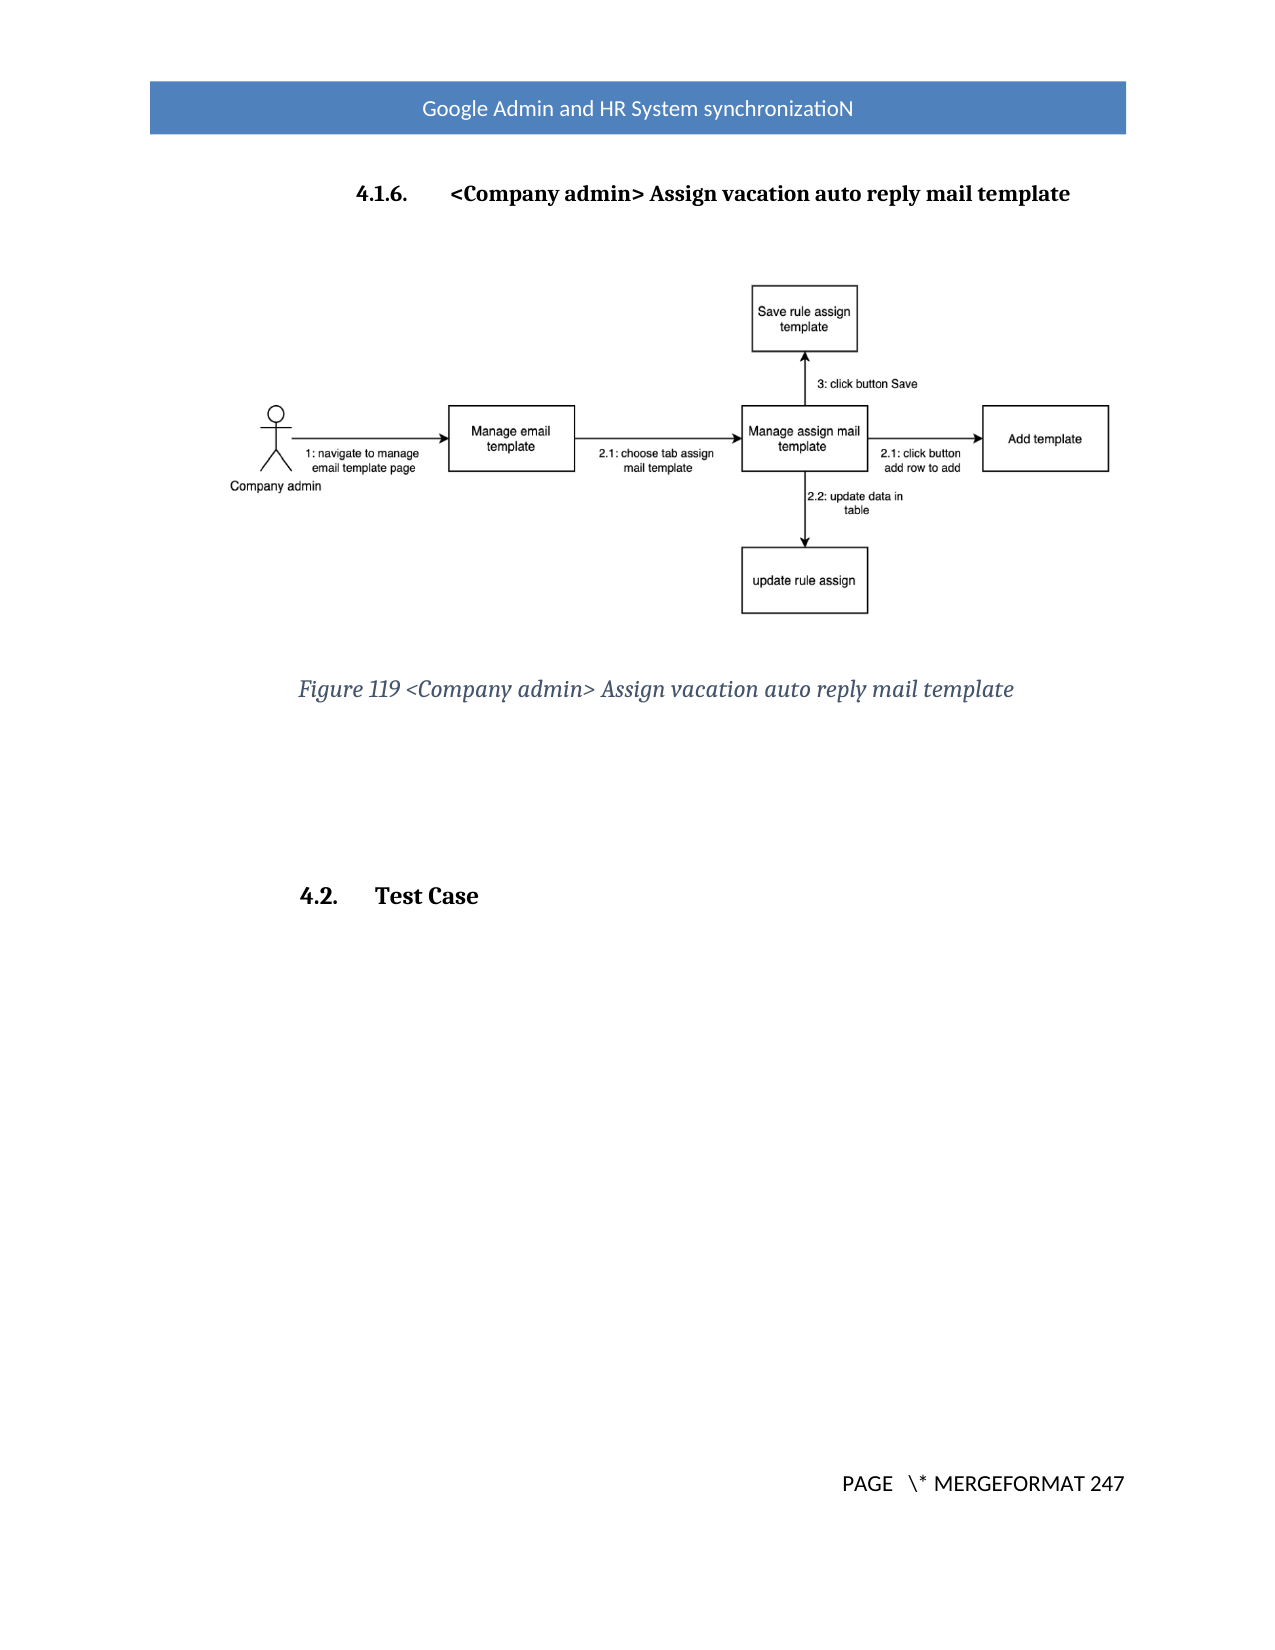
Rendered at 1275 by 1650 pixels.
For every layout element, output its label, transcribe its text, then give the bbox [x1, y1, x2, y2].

subtitle <Company admin> Assign vacation auto reply mail template [356, 181, 1125, 207]
subtitle Test Case [300, 882, 1125, 911]
text Figure 119 <Company admin> Assign vacation auto reply mail template [187, 675, 1125, 704]
picture [187, 231, 1125, 642]
